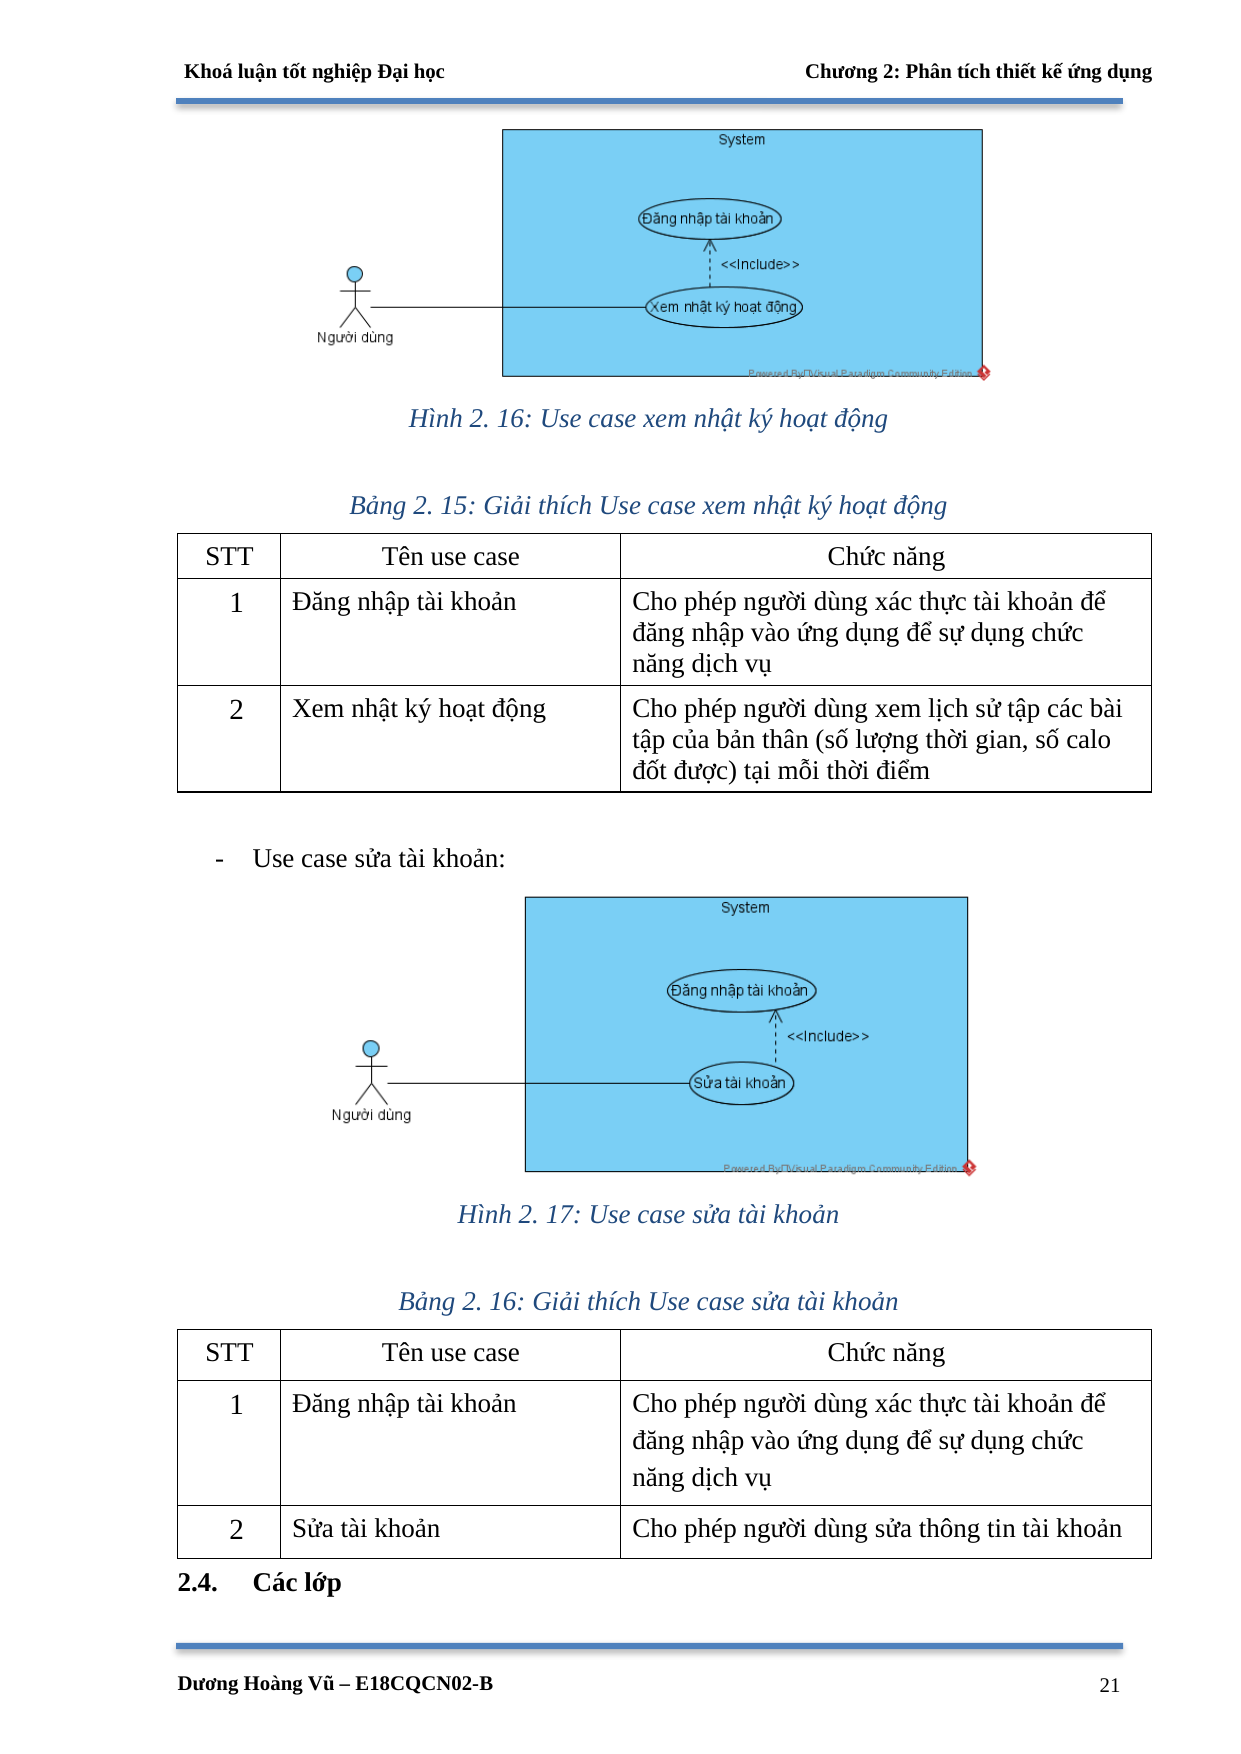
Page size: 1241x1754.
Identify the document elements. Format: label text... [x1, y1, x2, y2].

text Bảng 2. : Giải thích Use case xem nhật ký hoạt động [177, 489, 1122, 520]
list Use case sửa tài khoản: [215, 842, 1122, 873]
table_cell Đăng nhập tài khoản [281, 1381, 620, 1505]
table_cell Sửa tài khoản [281, 1506, 620, 1558]
table_cell Cho phép người dùng xem lịch sử tập các bài tập của bản thân (số lượng thời gian, số calo đốt được) tại mỗi thời điểm [621, 686, 1151, 791]
picture [303, 118, 996, 390]
table_cell Cho phép người dùng xác thực tài khoản để đăng nhập vào ứng dụng để sự dụng chức năng dịch vụ [621, 1381, 1151, 1505]
table_cell [178, 579, 280, 684]
list Các lớp [177, 1566, 1122, 1597]
picture [317, 885, 982, 1186]
table_header STT [178, 1330, 280, 1380]
text Hình 2. : Use case sửa tài khoản [177, 1198, 1122, 1229]
table_cell Cho phép người dùng xác thực tài khoản để đăng nhập vào ứng dụng để sự dụng chức năng dịch vụ [621, 579, 1151, 684]
table_header Tên use case [281, 534, 620, 577]
table_cell Đăng nhập tài khoản [281, 579, 620, 684]
table_cell [178, 1381, 280, 1505]
table_cell [178, 686, 280, 791]
table_header STT [178, 534, 280, 577]
table_cell Xem nhật ký hoạt động [281, 686, 620, 791]
text Bảng 2. : Giải thích Use case sửa tài khoản [177, 1285, 1122, 1316]
table_cell Cho phép người dùng sửa thông tin tài khoản [621, 1506, 1151, 1558]
table_header Chức năng [621, 534, 1151, 577]
text Hình 2. : Use case xem nhật ký hoạt động [177, 402, 1122, 433]
table_header Chức năng [621, 1330, 1151, 1380]
table_header Tên use case [281, 1330, 620, 1380]
table_cell [178, 1506, 280, 1558]
